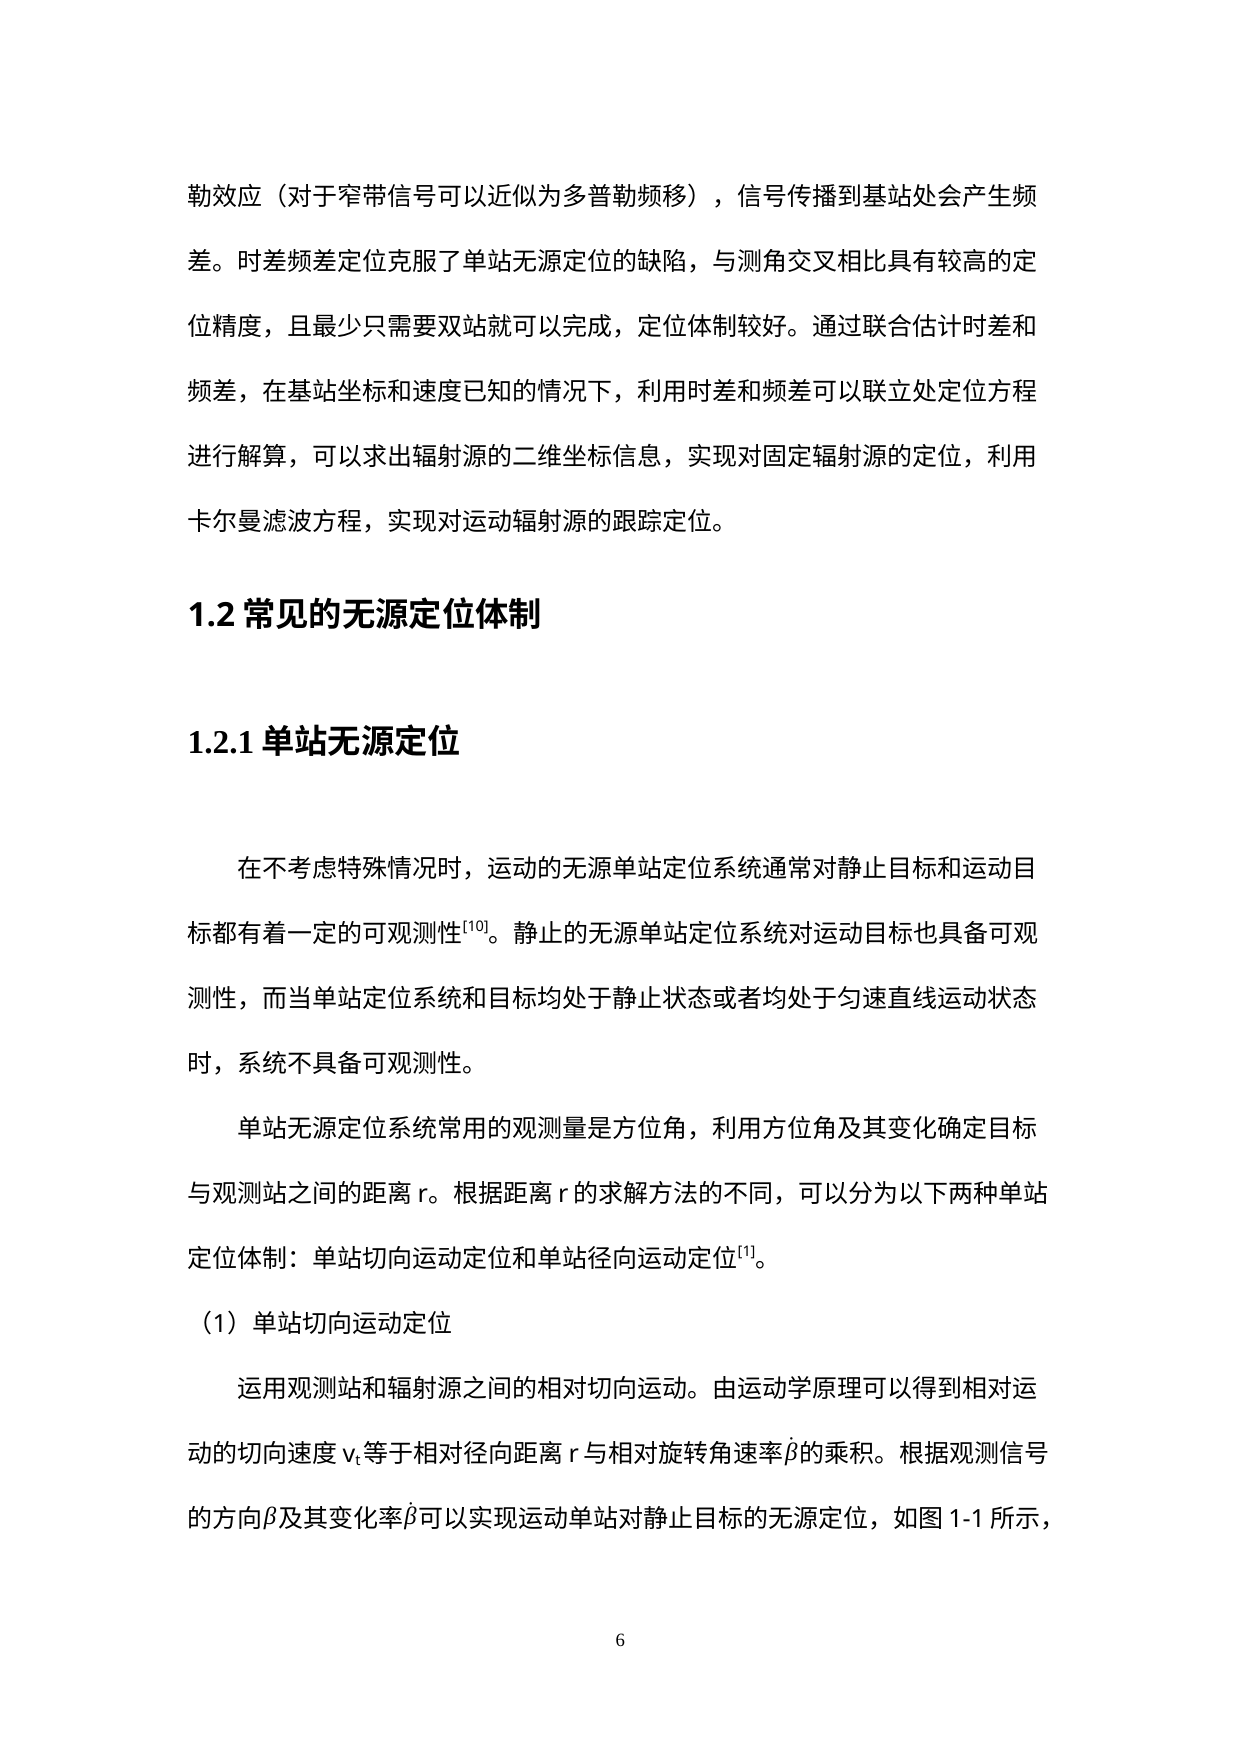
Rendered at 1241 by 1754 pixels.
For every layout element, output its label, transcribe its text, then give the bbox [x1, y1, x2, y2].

text 在不考虑特殊情况时，运动的无源单站定位系统通常对静止目标和运动目标都有着一定的可观测性[10]。静止的无源单站定位系统对运动目标也具备可观测性，而当单站定位系统和目标均处于静止状态或者均处于匀速直线运动状态时，系统不具备可观测性。 [187, 834, 1053, 1094]
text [187, 162, 1053, 552]
text 单站无源定位系统常用的观测量是方位角，利用方位角及其变化确定目标与观测站之间的距离r。根据距离r的求解方法的不同，可以分为以下两种单站定位体制：单站切向运动定位和单站径向运动定位[1]。 [187, 1094, 1053, 1289]
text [187, 1354, 1053, 1549]
subtitle 1.2常见的无源定位体制 [187, 579, 1053, 644]
text （1）单站切向运动定位 [187, 1289, 1053, 1354]
subtitle 1.2.1单站无源定位 [187, 706, 1053, 771]
